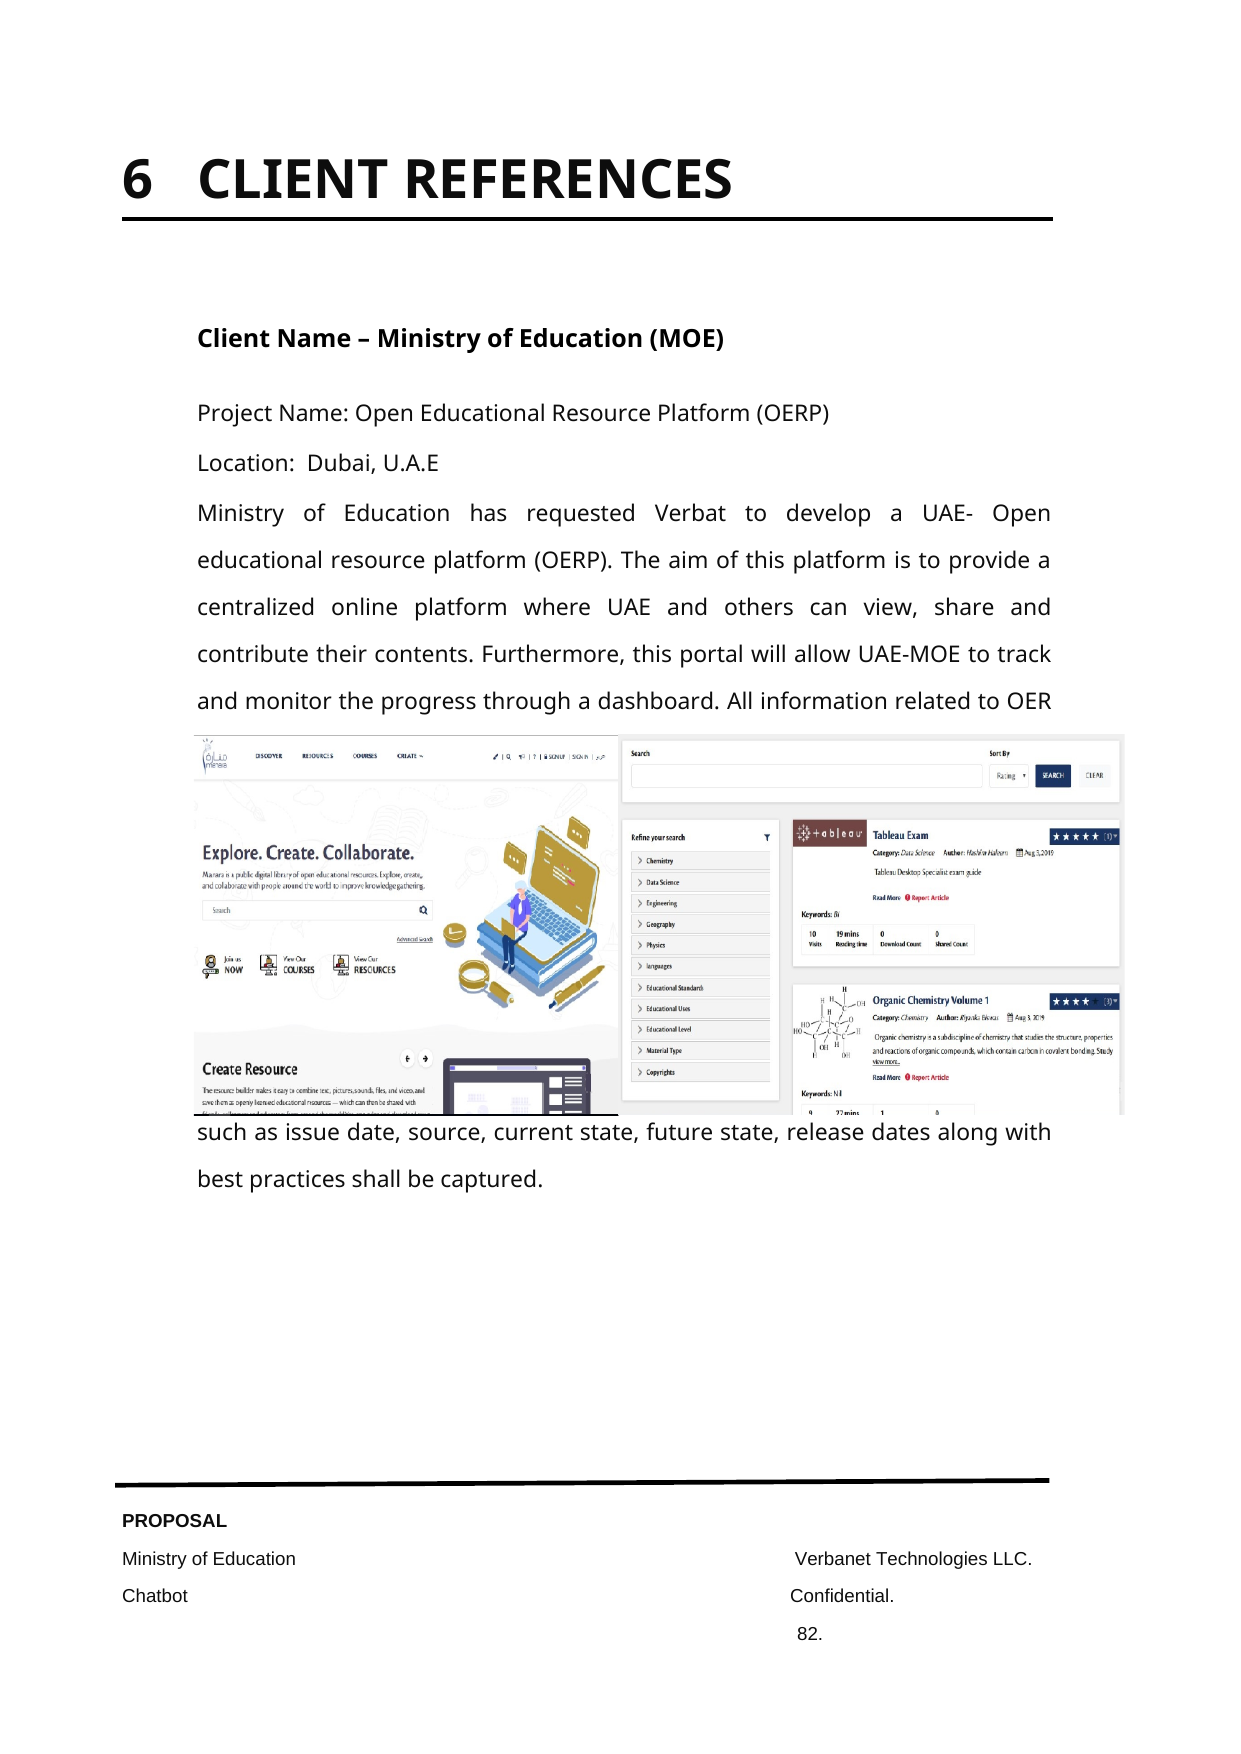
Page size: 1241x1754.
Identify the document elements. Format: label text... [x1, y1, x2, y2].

text Project Name: Open Educational Resource Platform (OERP) [122, 397, 1053, 428]
text Client Name – Ministry of Education (MOE) [197, 321, 1053, 354]
text Ministry of Education has requested Verbat to develop a UAE- Open educational resource platform (OERP). The aim of this platform is to provide a centralized online platform where UAE and others can view, share and contribute their contents. Furthermore, this portal will allow UAE-MOE to track and monitor the progress through a dashboard. All information related to OER such as issue date, source, current state, future state, release dates along with best practices shall be captured. [197, 1116, 1053, 1194]
text Location: Dubai, U.A.E [122, 447, 1053, 478]
text Ministry of Education has requested Verbat to develop a UAE- Open educational resource platform (OERP). The aim of this platform is to provide a centralized online platform where UAE and others can view, share and contribute their contents. Furthermore, this portal will allow UAE-MOE to track and monitor the progress through a dashboard. All information related to OER such as issue date, source, current state, future state, release dates along with best practices shall be captured. [197, 497, 1053, 734]
picture [193, 734, 1125, 1116]
subtitle CLIENT REFERENCES [122, 141, 1053, 217]
